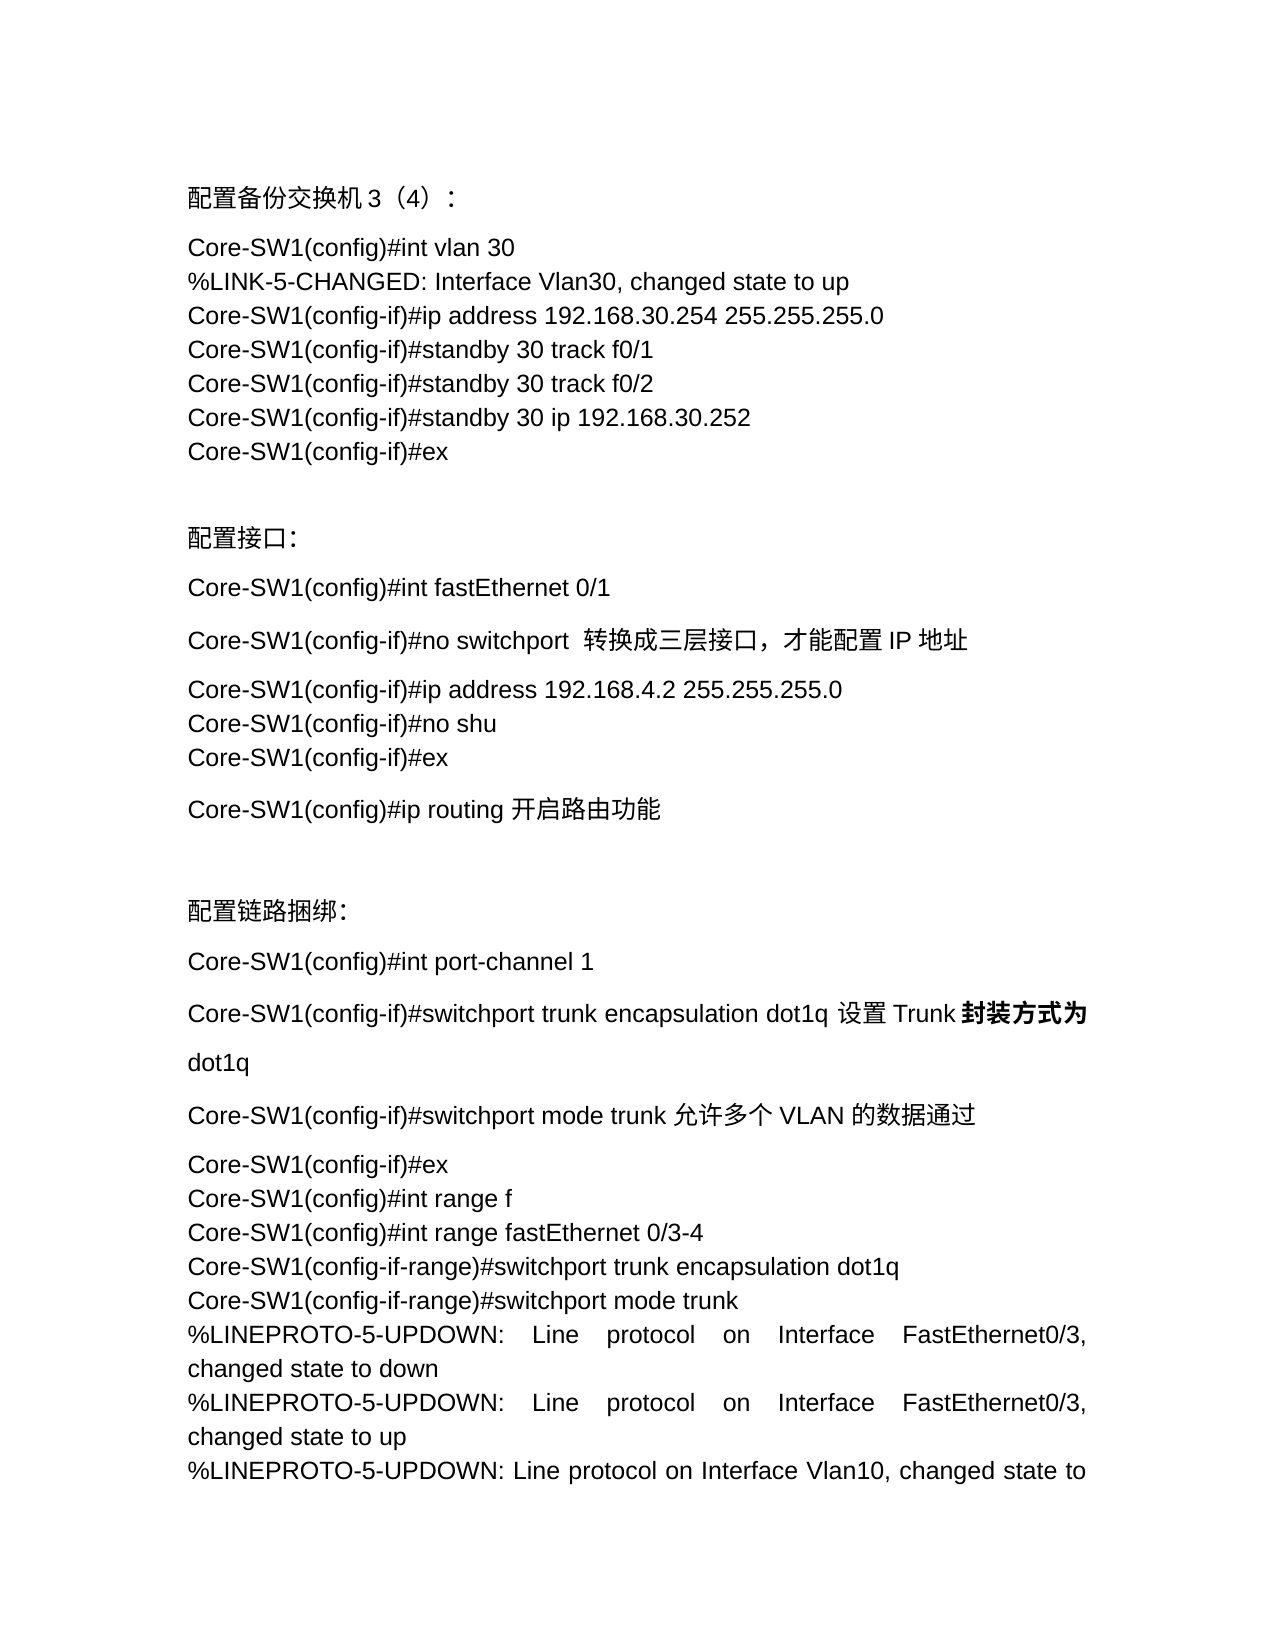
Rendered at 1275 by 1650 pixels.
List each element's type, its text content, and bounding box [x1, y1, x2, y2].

text Core-SW1(config-if)#ip address 192.168.30.254 255.255.255.0 [187, 299, 1088, 333]
text Core-SW1(config)#int port-channel 1 [187, 944, 1088, 978]
text Core-SW1(config-if)#ex [187, 434, 1088, 468]
text 配置备份交换机3（4）： [187, 163, 1088, 231]
text Core-SW1(config-if)#no switchport 转换成三层接口，才能配置IP 地址 [187, 604, 1088, 672]
text Core-SW1(config)#ip routing 开启路由功能 [187, 774, 1088, 842]
text Core-SW1(config-if)#ex [187, 1148, 1088, 1182]
text Core-SW1(config-if)#standby 30 ip 192.168.30.252 [187, 401, 1088, 434]
text 配置接口： [187, 502, 1088, 570]
text 配置链路捆绑： [187, 876, 1088, 944]
text Core-SW1(config)#int vlan 30 [187, 231, 1088, 265]
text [187, 1453, 1088, 1487]
text %LINEPROTO-5-UPDOWN: Line protocol on Interface FastEthernet0/3, changed state to down [187, 1317, 1088, 1385]
text Core-SW1(config)#int fastEthernet 0/1 [187, 570, 1088, 604]
text Core-SW1(config-if-range)#switchport trunk encapsulation dot1q [187, 1249, 1088, 1283]
text Core-SW1(config)#int range f [187, 1182, 1088, 1216]
text Core-SW1(config-if)#no shu [187, 706, 1088, 740]
text Core-SW1(config-if)#switchport trunk encapsulation dot1q 设置Trunk封装方式为 dot1q [187, 978, 1088, 1080]
text Core-SW1(config-if)#standby 30 track f0/2 [187, 367, 1088, 401]
text Core-SW1(config)#int range fastEthernet 0/3-4 [187, 1216, 1088, 1249]
text %LINK-5-CHANGED: Interface Vlan30, changed state to up [187, 265, 1088, 299]
text Core-SW1(config-if)#ex [187, 740, 1088, 774]
text %LINEPROTO-5-UPDOWN: Line protocol on Interface FastEthernet0/3, changed state to up [187, 1385, 1088, 1453]
text Core-SW1(config-if-range)#switchport mode trunk [187, 1283, 1088, 1317]
text Core-SW1(config-if)#standby 30 track f0/1 [187, 333, 1088, 367]
text Core-SW1(config-if)#switchport mode trunk 允许多个 VLAN 的数据通过 [187, 1080, 1088, 1148]
text Core-SW1(config-if)#ip address 192.168.4.2 255.255.255.0 [187, 672, 1088, 706]
